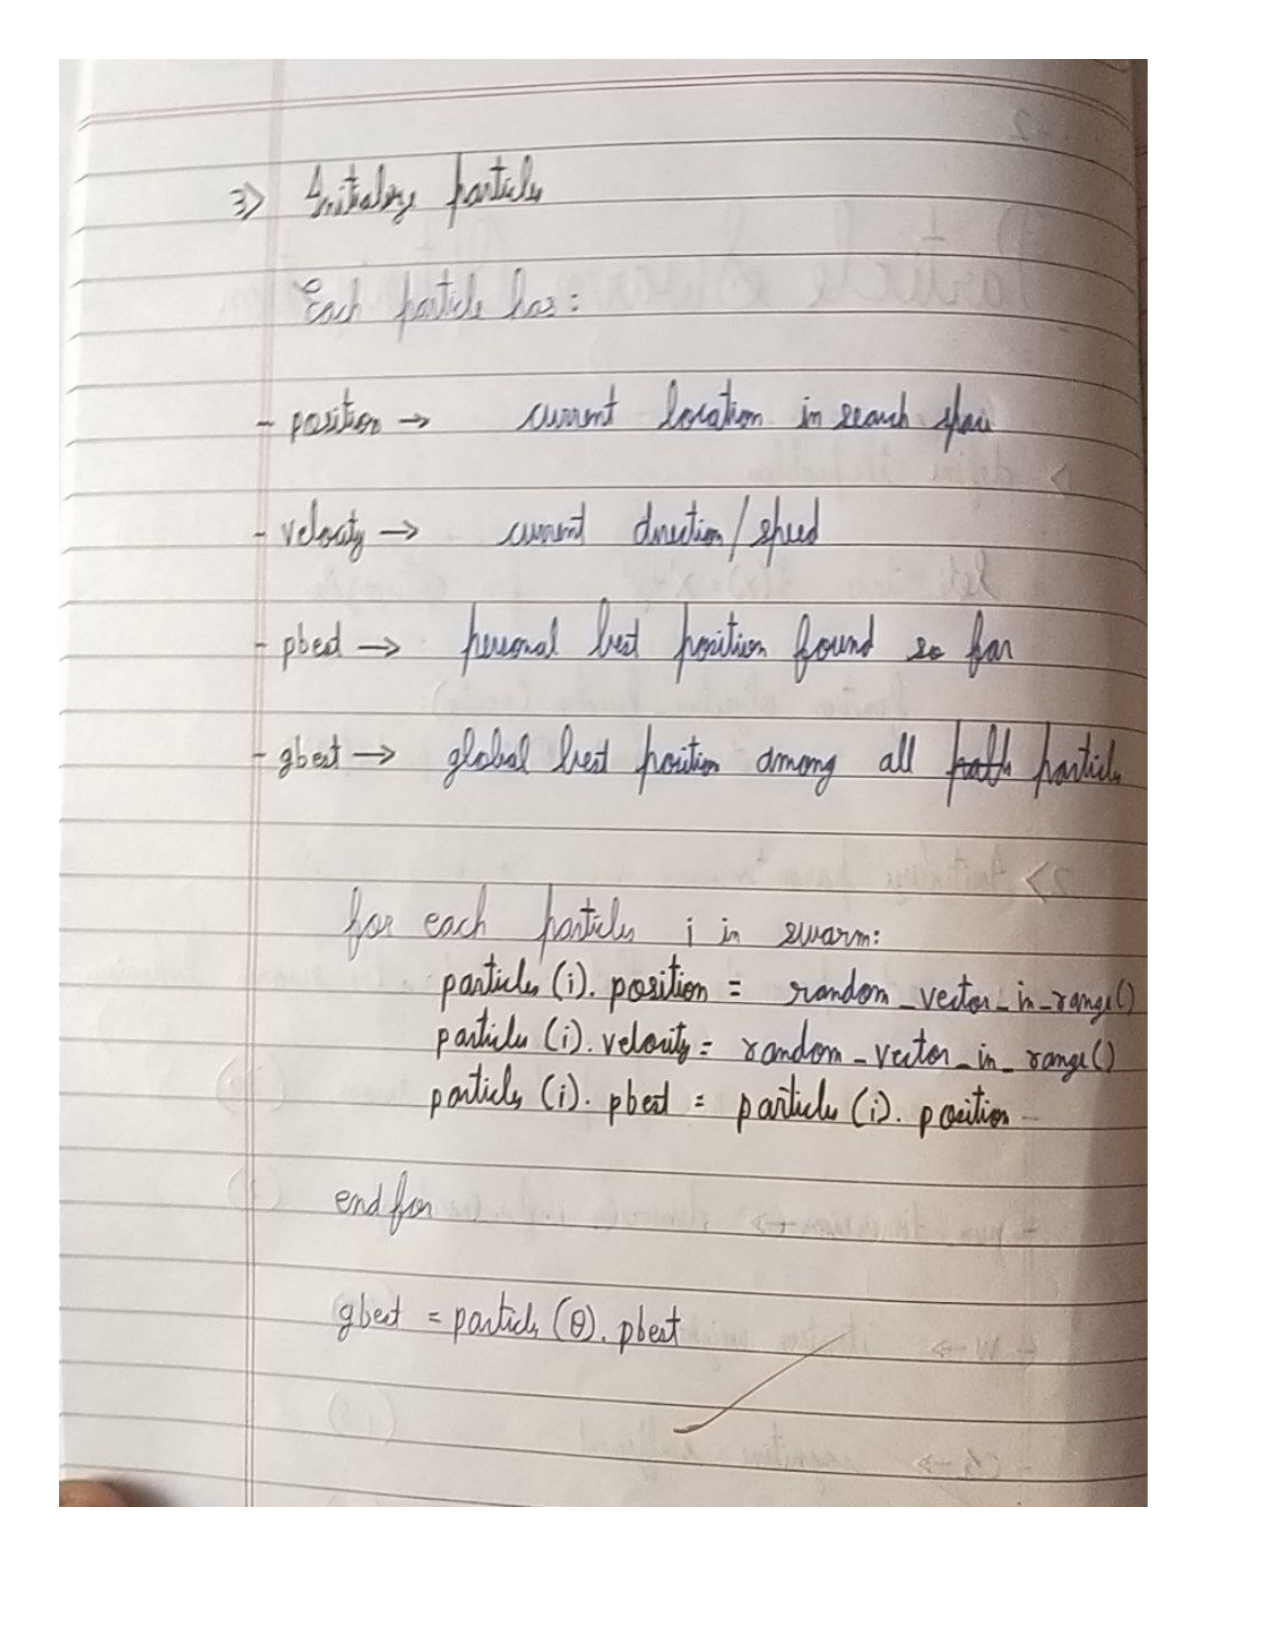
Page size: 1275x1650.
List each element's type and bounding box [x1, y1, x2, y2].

picture [59, 59, 1148, 1507]
